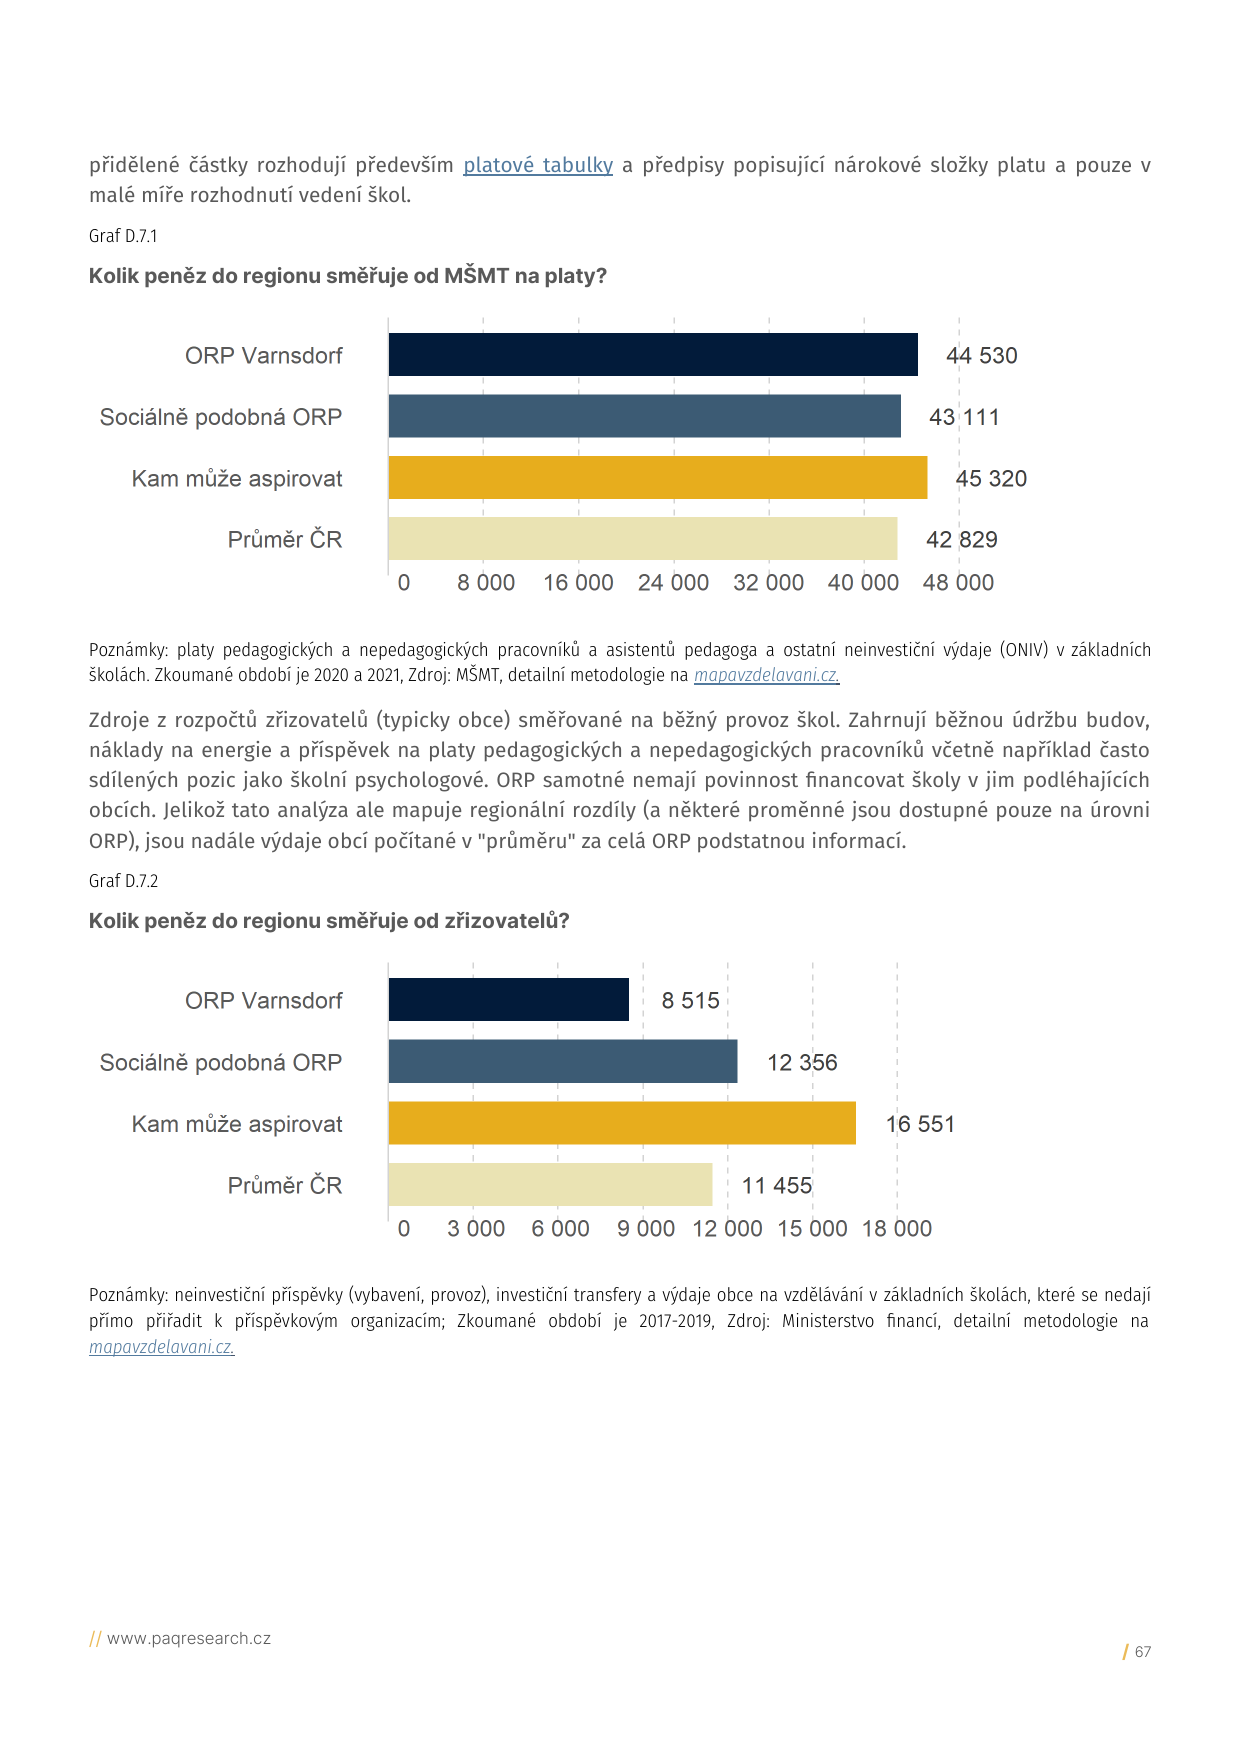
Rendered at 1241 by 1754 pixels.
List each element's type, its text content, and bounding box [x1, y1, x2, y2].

text Poznámky: neinvestiční příspěvky (vybavení, provoz), investiční transfery a výdaje obce na vzdělávání v základních školách, které se nedají přímo přiřadit k příspěvkovým organizacím; Zkoumané období je 2017-2019, Zdroj: Ministerstvo financí, detailní metodologie na mapavzdelavani.cz. [89, 1284, 1152, 1358]
text Kolik peněz do regionu směřuje od zřizovatelů? [89, 909, 1152, 934]
text Graf D.7.1 [89, 225, 1152, 247]
text Zdroje z rozpočtů zřizovatelů (typicky obce) směřované na běžný provoz škol. Zahrnují běžnou údržbu budov, náklady na energie a příspěvek na platy pedagogických a nepedagogických pracovníků včetně například často sdílených pozic jako školní psychologové. ORP samotné nemají povinnost financovat školy v jim podléhajících obcích. Jelikož tato analýza ale mapuje regionální rozdíly (a některé proměnné jsou dostupné pouze na úrovni ORP), jsou nadále výdaje obcí počítané v "průměru" za celá ORP podstatnou informací. [89, 703, 1152, 854]
picture [88, 290, 1139, 622]
text Poznámky: platy pedagogických a nepedagogických pracovníků a asistentů pedagoga a ostatní neinvestiční výdaje (ONIV) v základních školách. Zkoumané období je 2020 a 2021, Zdroj: MŠMT, detailní metodologie na mapavzdelavani.cz. [89, 638, 1152, 687]
text Kolik peněz do regionu směřuje od MŠMT na platy? [89, 263, 1152, 288]
text Graf D.7.2 [89, 870, 1152, 893]
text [89, 148, 1152, 208]
picture [88, 935, 1139, 1268]
